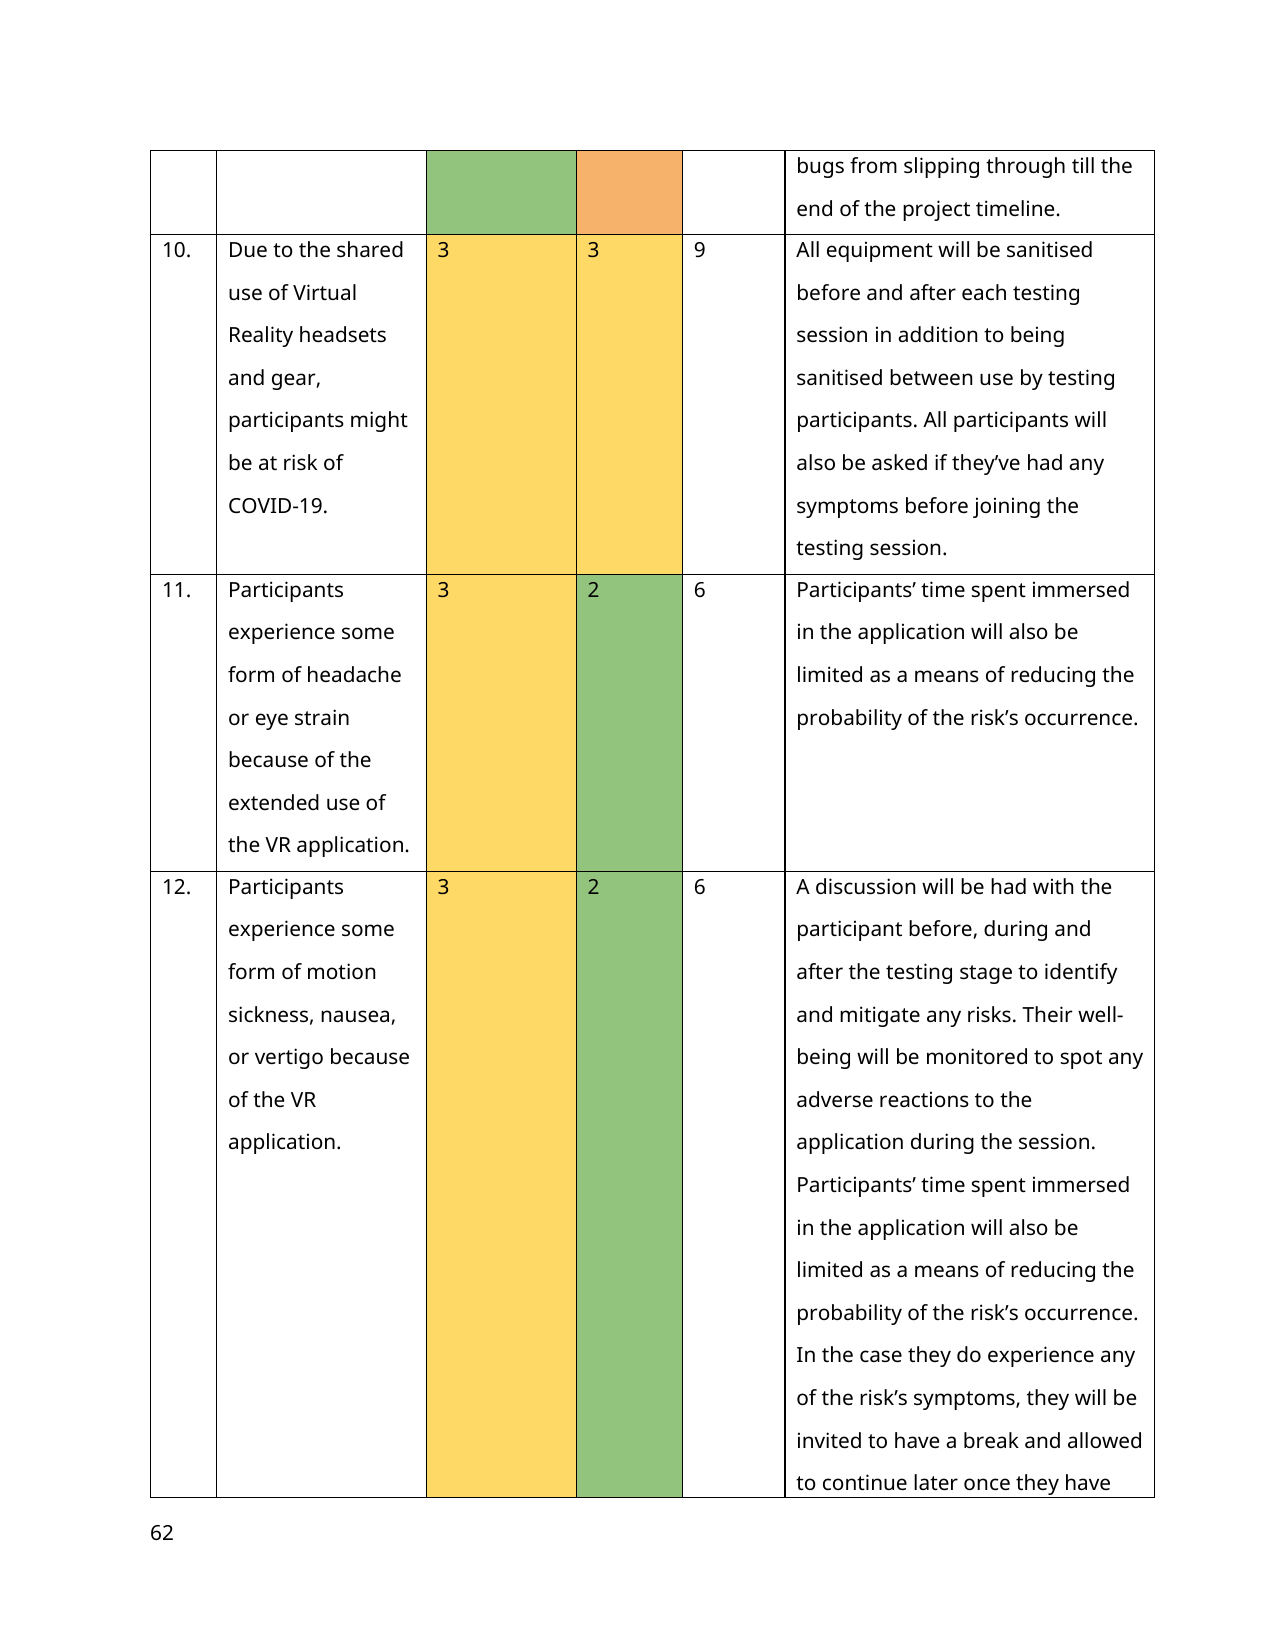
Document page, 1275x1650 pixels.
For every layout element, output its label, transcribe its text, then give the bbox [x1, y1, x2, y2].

table_cell Participants experience some form of headache or eye strain because of the extended use of the VR application. [217, 575, 426, 871]
table_cell 2 [427, 151, 576, 234]
table_cell 2 [577, 575, 682, 871]
table_cell 8 [683, 151, 784, 234]
table_cell 2 [577, 872, 682, 1497]
table_cell 11. [151, 575, 216, 871]
table_cell Due to the shared use of Virtual Reality headsets and gear, participants might be at risk of COVID-19. [217, 235, 426, 574]
table_cell 4 [577, 151, 682, 234]
table_cell 6 [683, 872, 784, 1497]
table_cell 6 [683, 575, 784, 871]
table_cell All equipment will be sanitised before and after each testing session in addition to being sanitised between use by testing participants. All participants will also be asked if they’ve had any symptoms before joining the testing session. [786, 235, 1154, 574]
table_cell 9 [683, 235, 784, 574]
table_cell 3 [427, 235, 576, 574]
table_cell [217, 872, 426, 1497]
table_cell 3 [427, 872, 576, 1497]
table_cell 10. [151, 235, 216, 574]
table_cell 9. [151, 151, 216, 234]
table_cell 3 [577, 235, 682, 574]
table_cell 3 [427, 575, 576, 871]
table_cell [786, 151, 1154, 234]
table_cell Participants’ time spent immersed in the application will also be limited as a means of reducing the probability of the risk’s occurrence. [786, 575, 1154, 871]
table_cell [217, 151, 426, 234]
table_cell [786, 872, 1154, 1497]
table_cell 12. [151, 872, 216, 1497]
